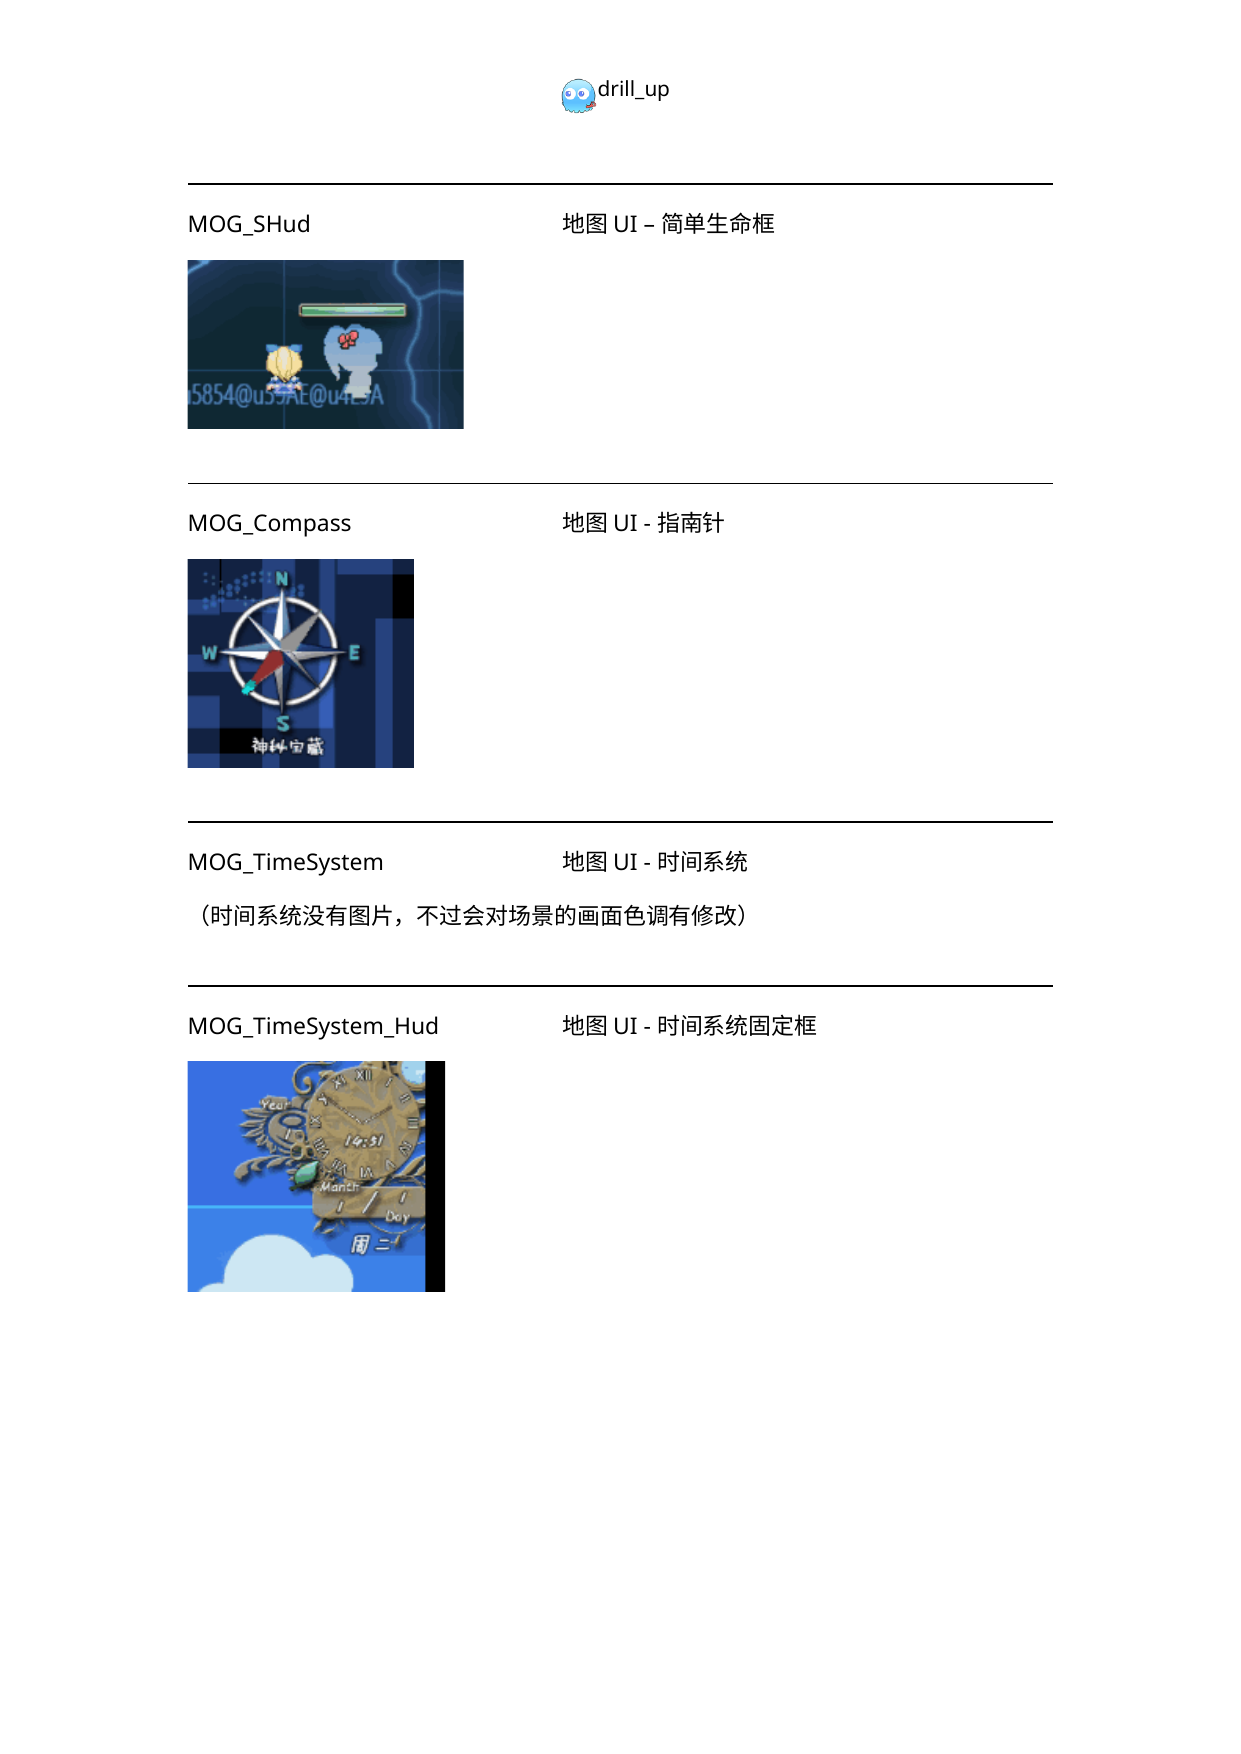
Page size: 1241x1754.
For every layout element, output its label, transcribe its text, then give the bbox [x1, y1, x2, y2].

picture [556, 73, 597, 115]
picture [187, 1061, 446, 1292]
text MOG_TimeSystem_Hud 地图UI - 时间系统固定框 [187, 1008, 1053, 1041]
picture [187, 559, 414, 768]
text （时间系统没有图片，不过会对场景的画面色调有修改） [187, 898, 1053, 931]
text MOG_Compass 地图UI - 指南针 [187, 505, 1053, 538]
picture [187, 260, 464, 429]
text MOG_TimeSystem 地图UI - 时间系统 [187, 844, 1053, 877]
text MOG_SHud 地图UI – 简单生命框 [187, 206, 1053, 239]
